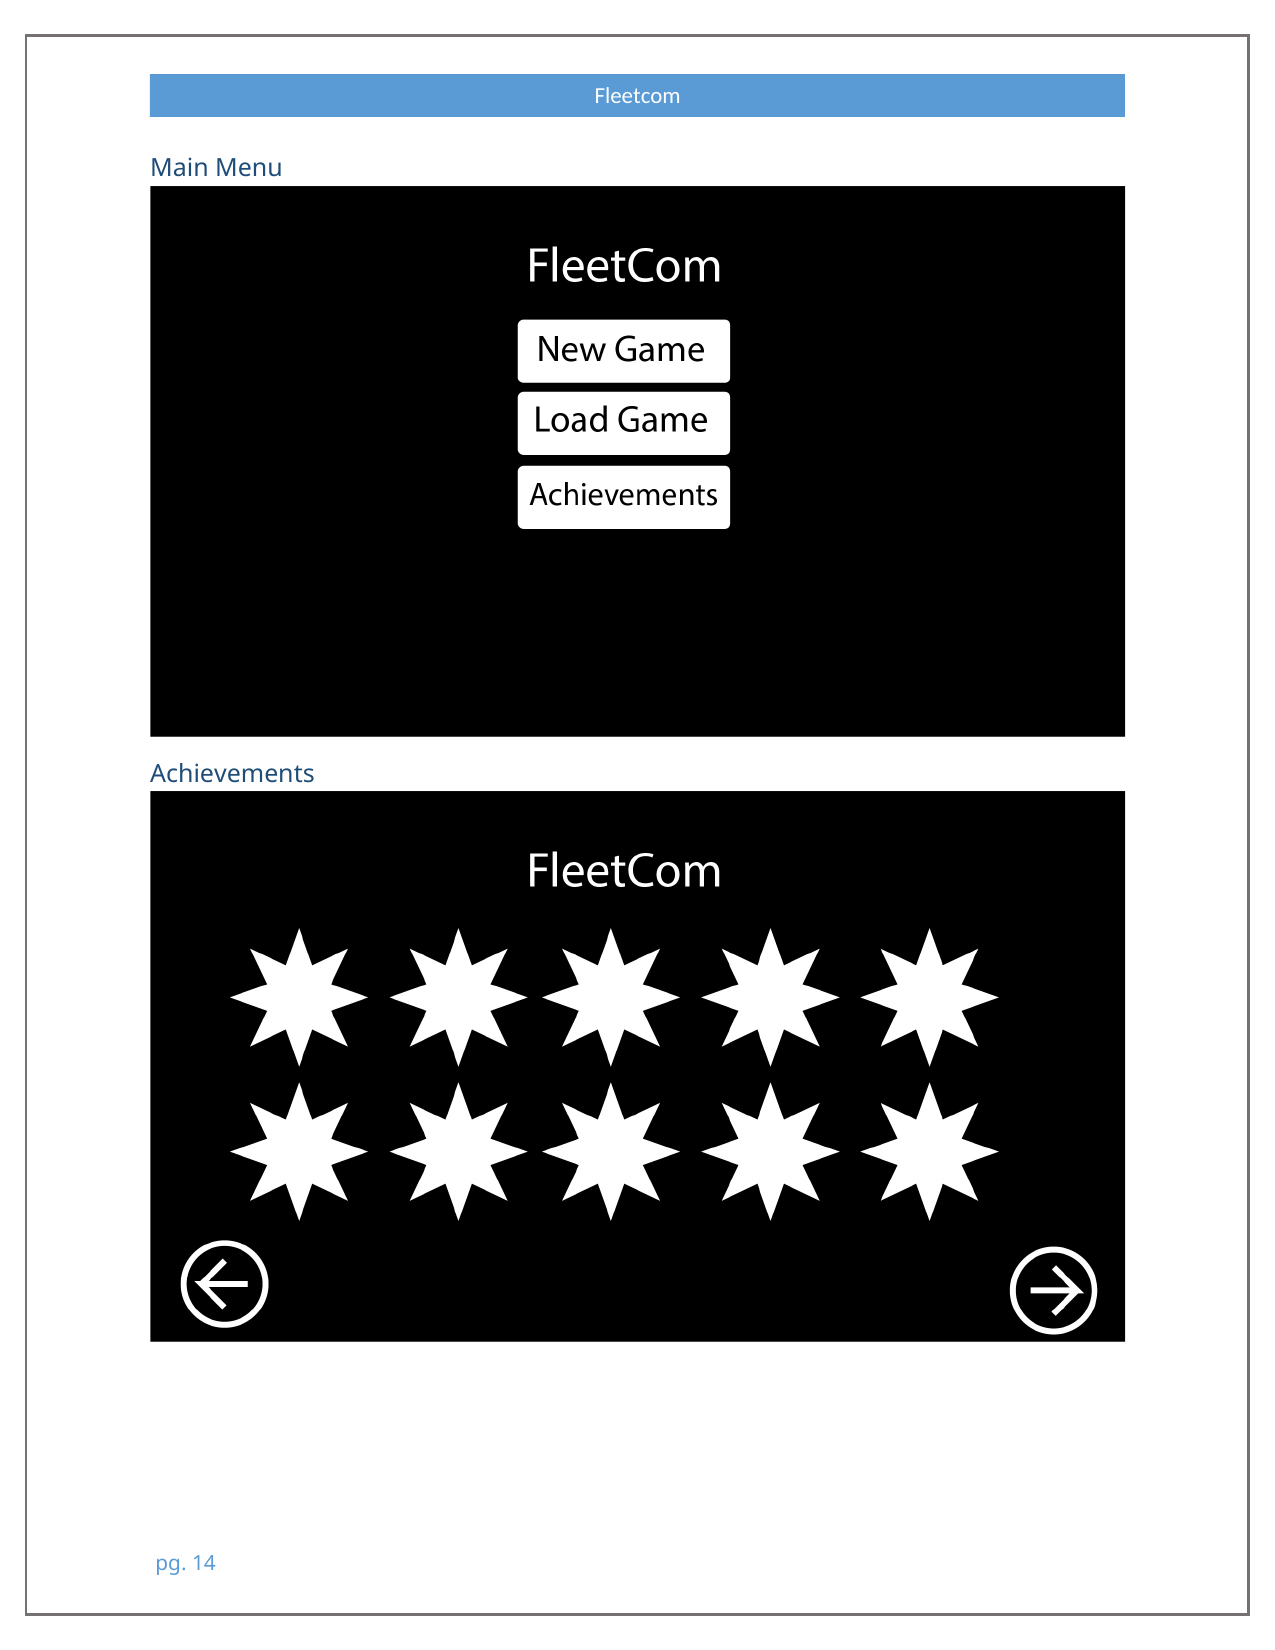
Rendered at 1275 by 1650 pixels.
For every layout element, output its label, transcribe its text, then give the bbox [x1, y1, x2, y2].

subtitle Main Menu [150, 150, 1125, 184]
text Achievements [150, 756, 1125, 791]
picture [150, 186, 1125, 737]
picture [150, 791, 1125, 1342]
